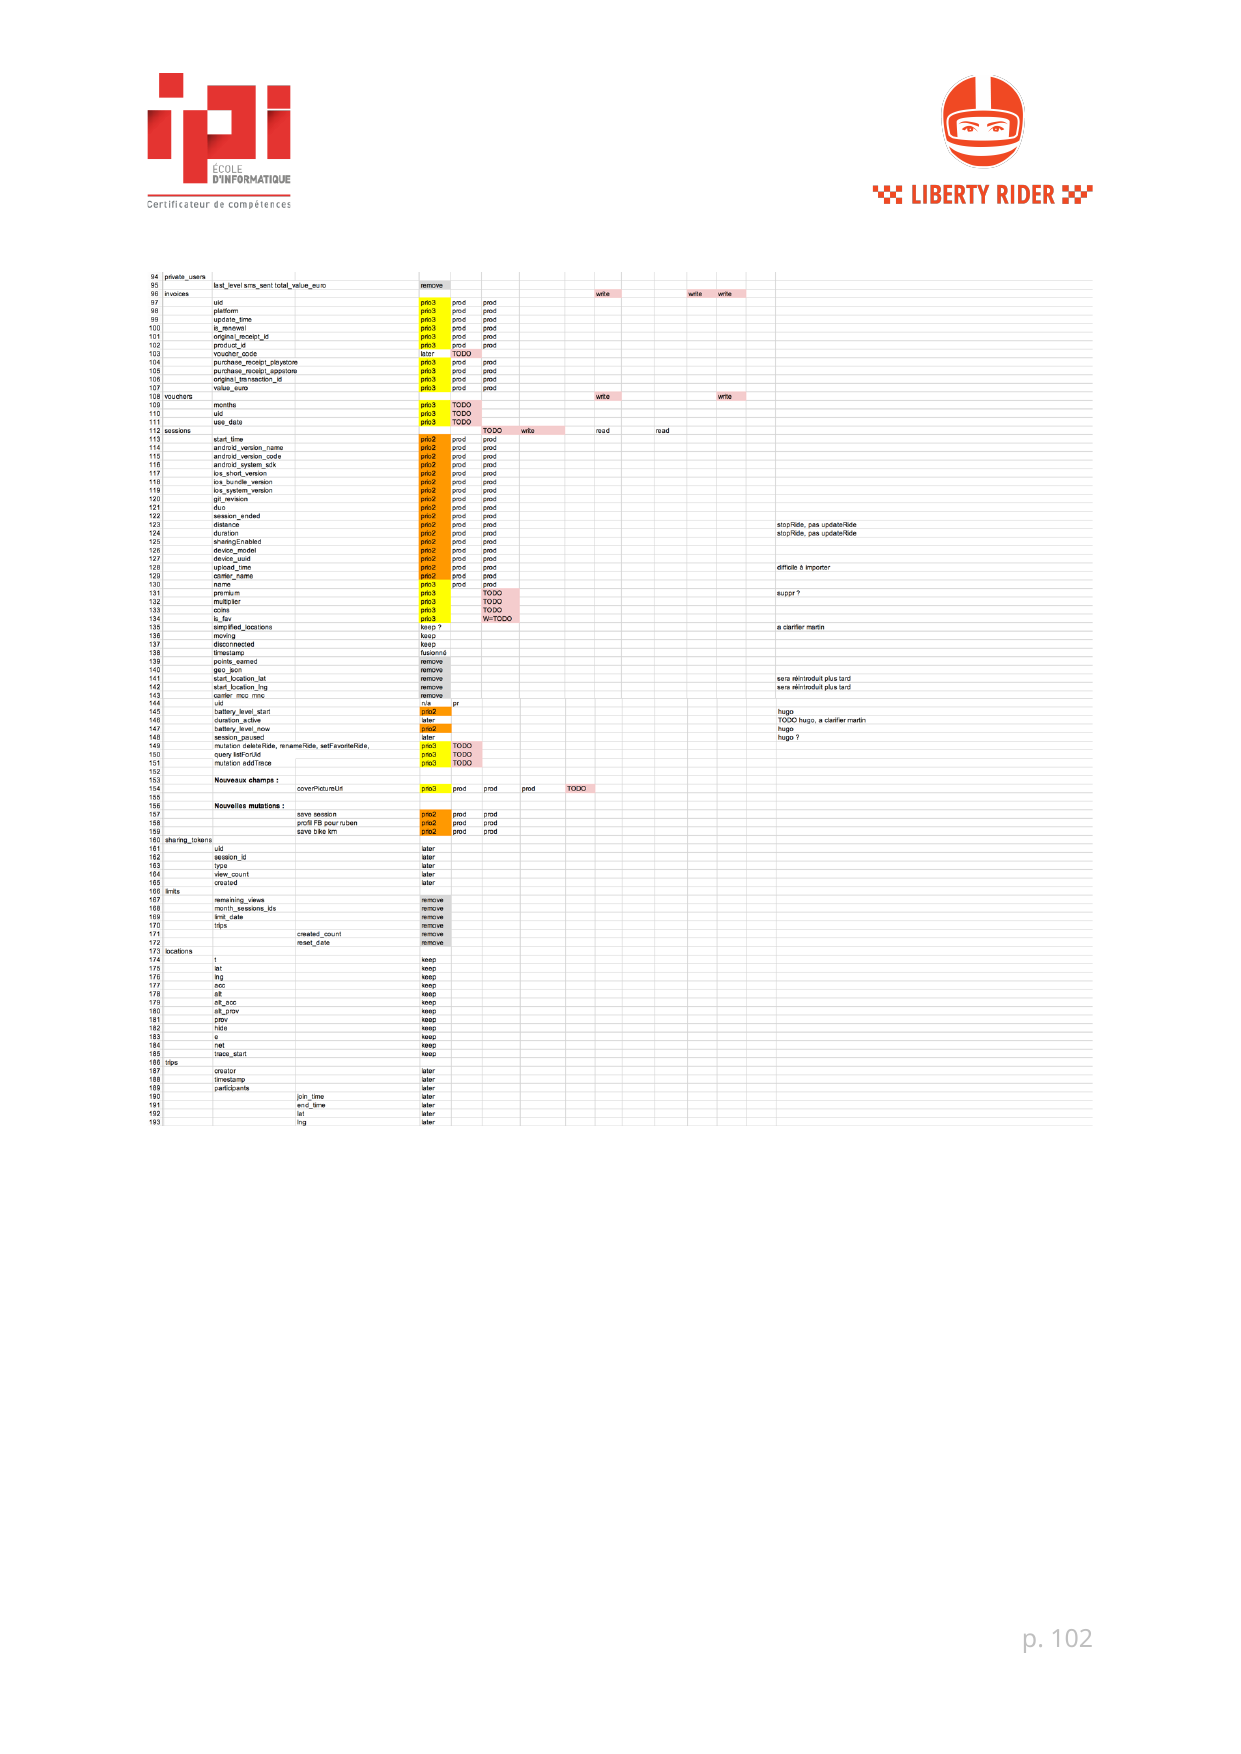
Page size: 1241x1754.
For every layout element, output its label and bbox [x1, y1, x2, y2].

picture [147, 272, 1093, 1126]
picture [147, 73, 291, 209]
picture [872, 75, 1093, 209]
